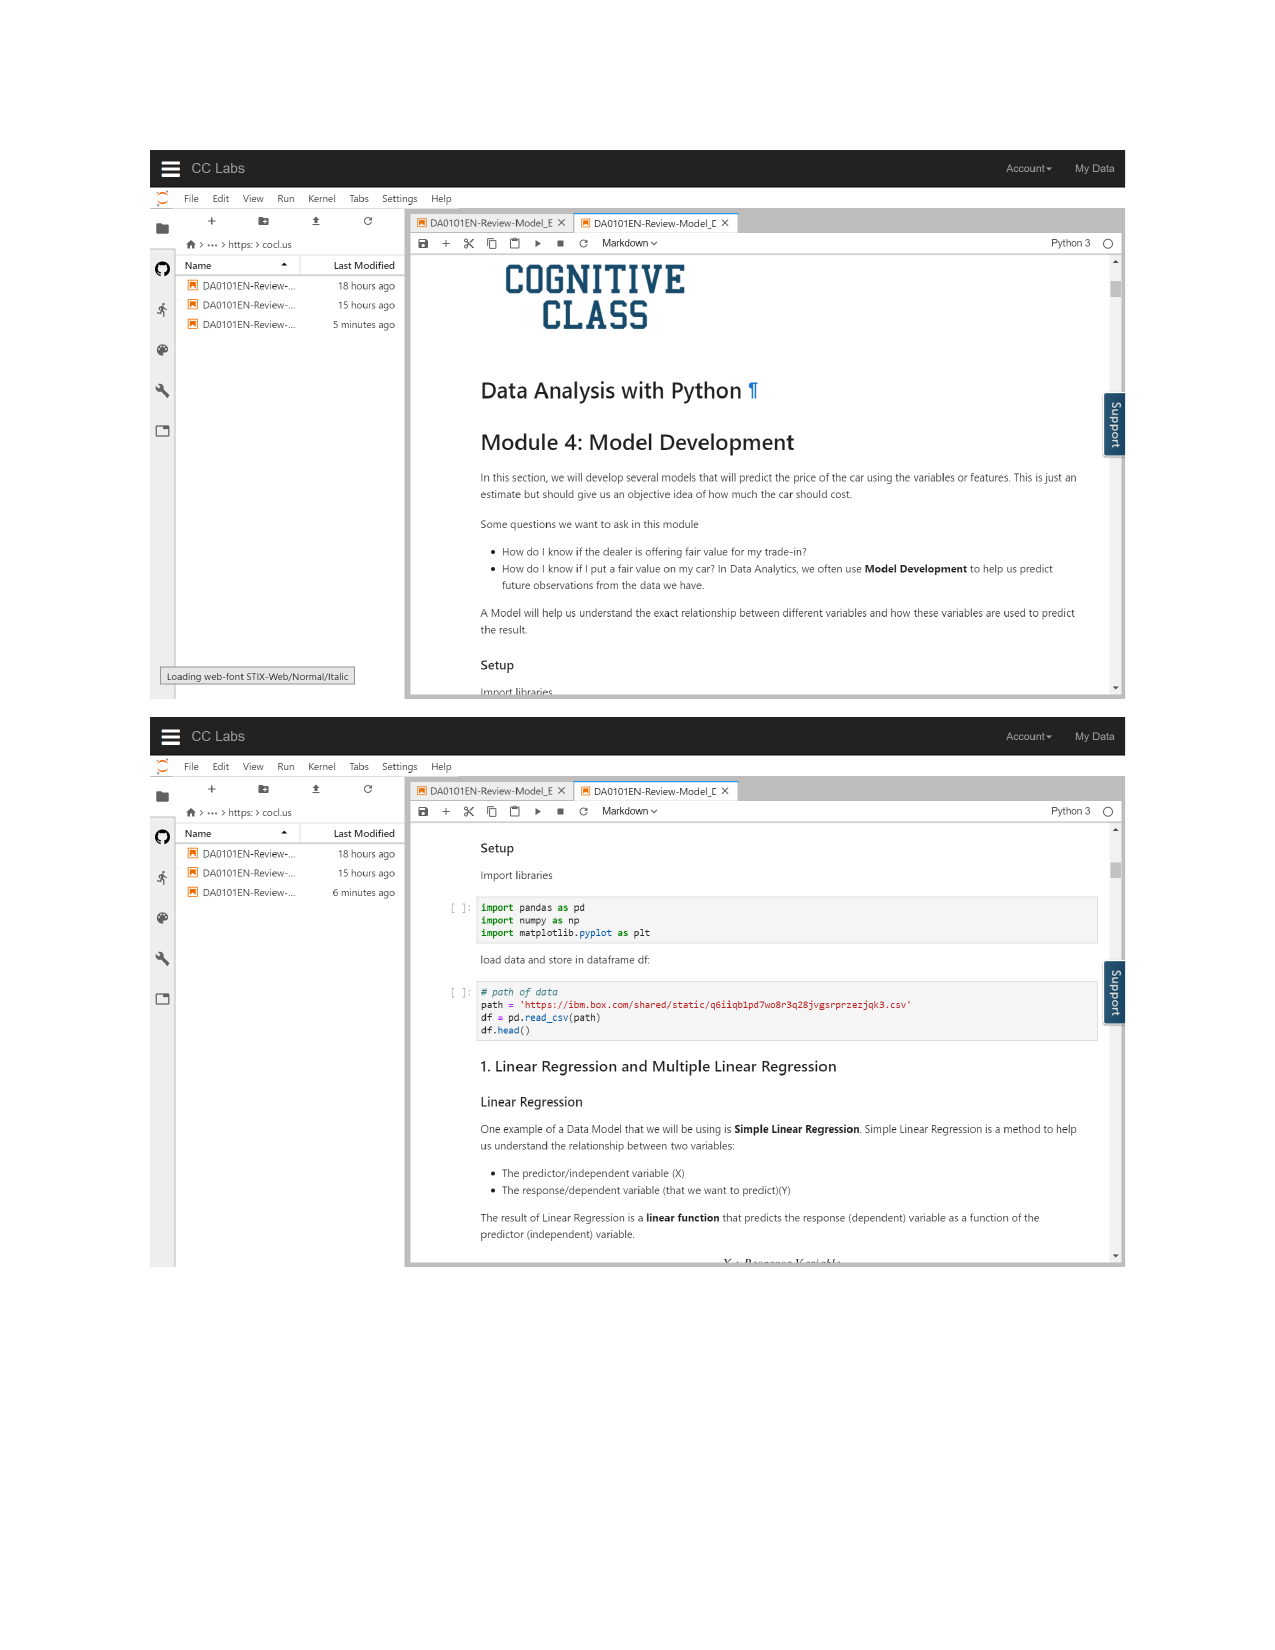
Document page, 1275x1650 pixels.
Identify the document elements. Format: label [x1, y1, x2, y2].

picture [150, 150, 1125, 699]
picture [150, 717, 1125, 1267]
